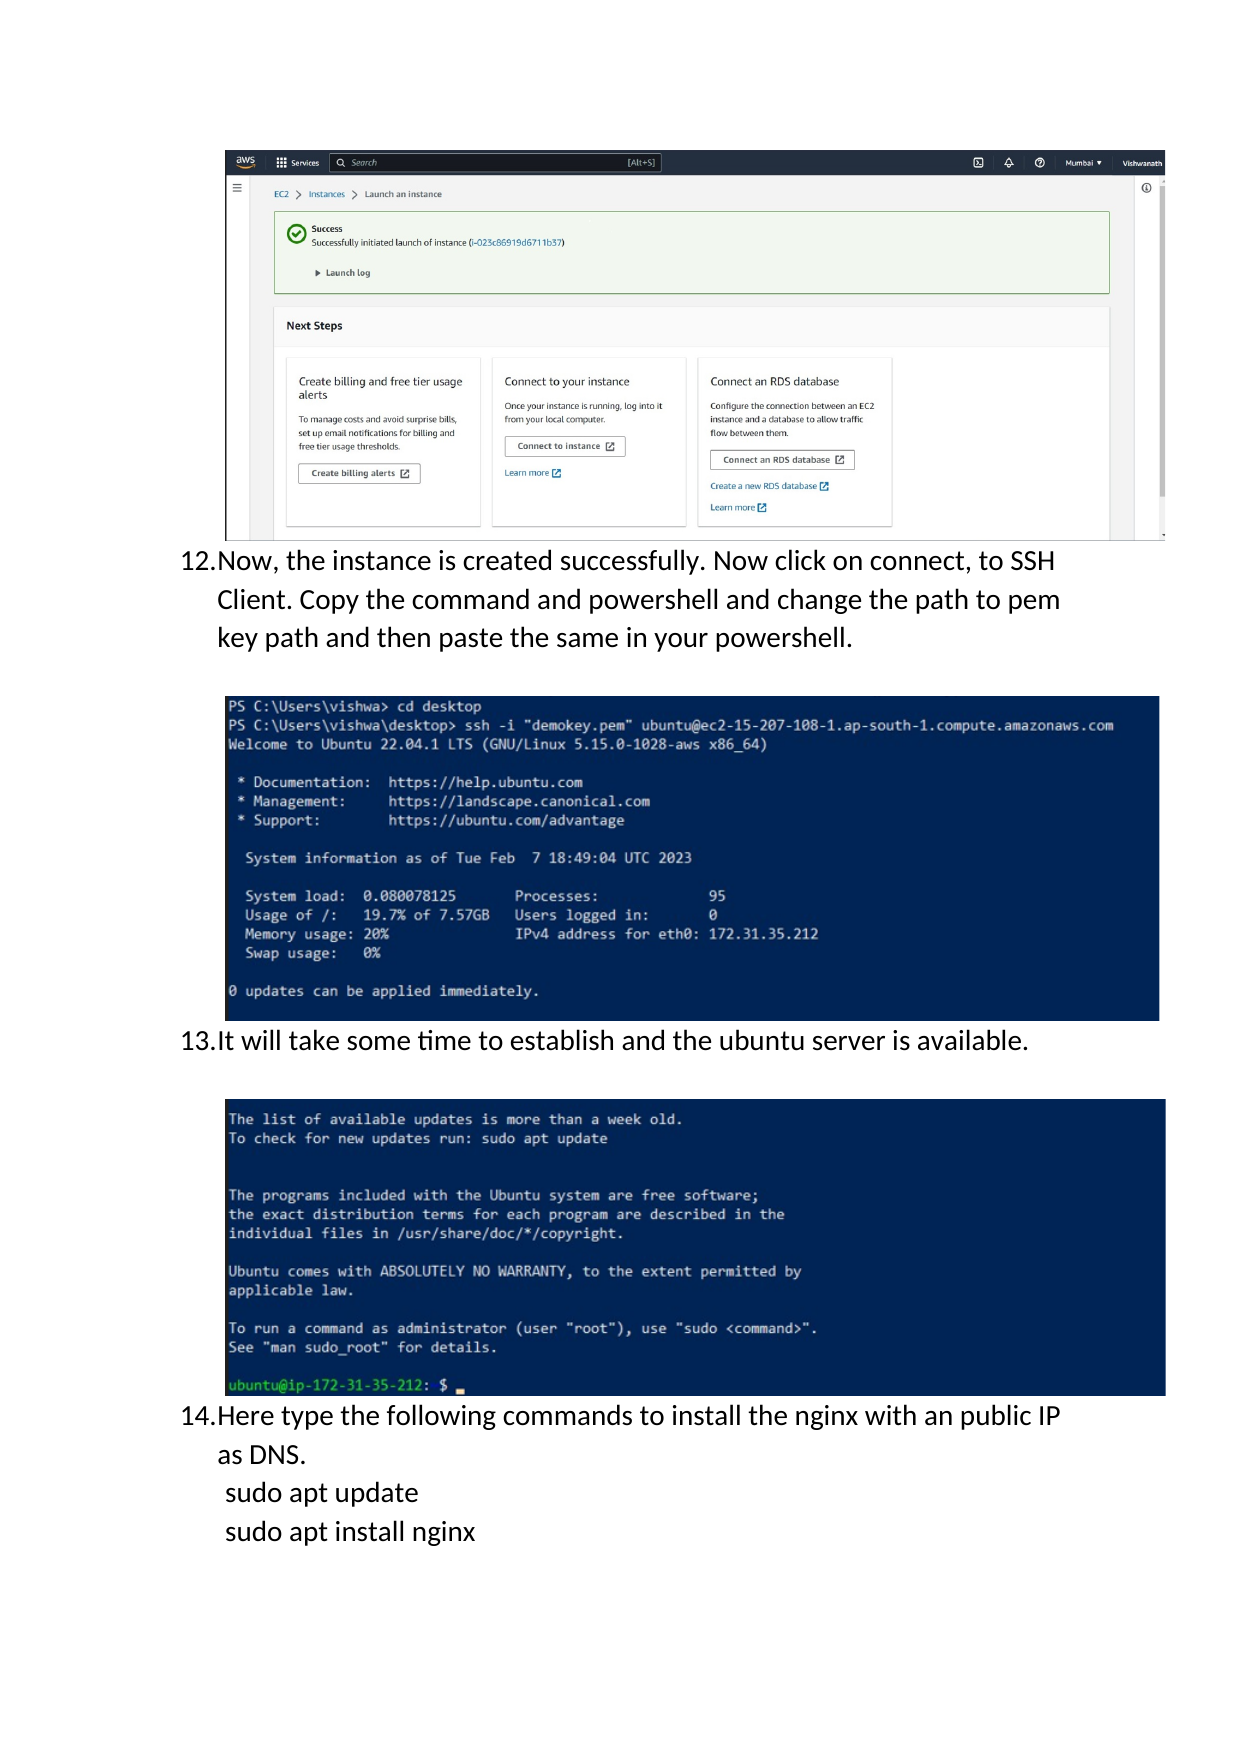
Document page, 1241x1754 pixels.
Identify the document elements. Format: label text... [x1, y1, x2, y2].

picture [225, 1099, 1166, 1396]
list sudo apt install nginx [225, 1513, 1090, 1548]
list Here type the following commands to install the nginx with an public IP as DNS. [179, 1397, 1090, 1471]
picture [225, 150, 1166, 541]
picture [225, 696, 1160, 1021]
list Now, the instance is created successfully. Now click on connect, to SSH Client. Copy the command and powershell and change the path to pem key path and then paste the same in your powershell. [179, 542, 1090, 655]
list sudo apt update [225, 1474, 1090, 1510]
list It will take some time to establish and the ubuntu server is available. [179, 1022, 1090, 1058]
